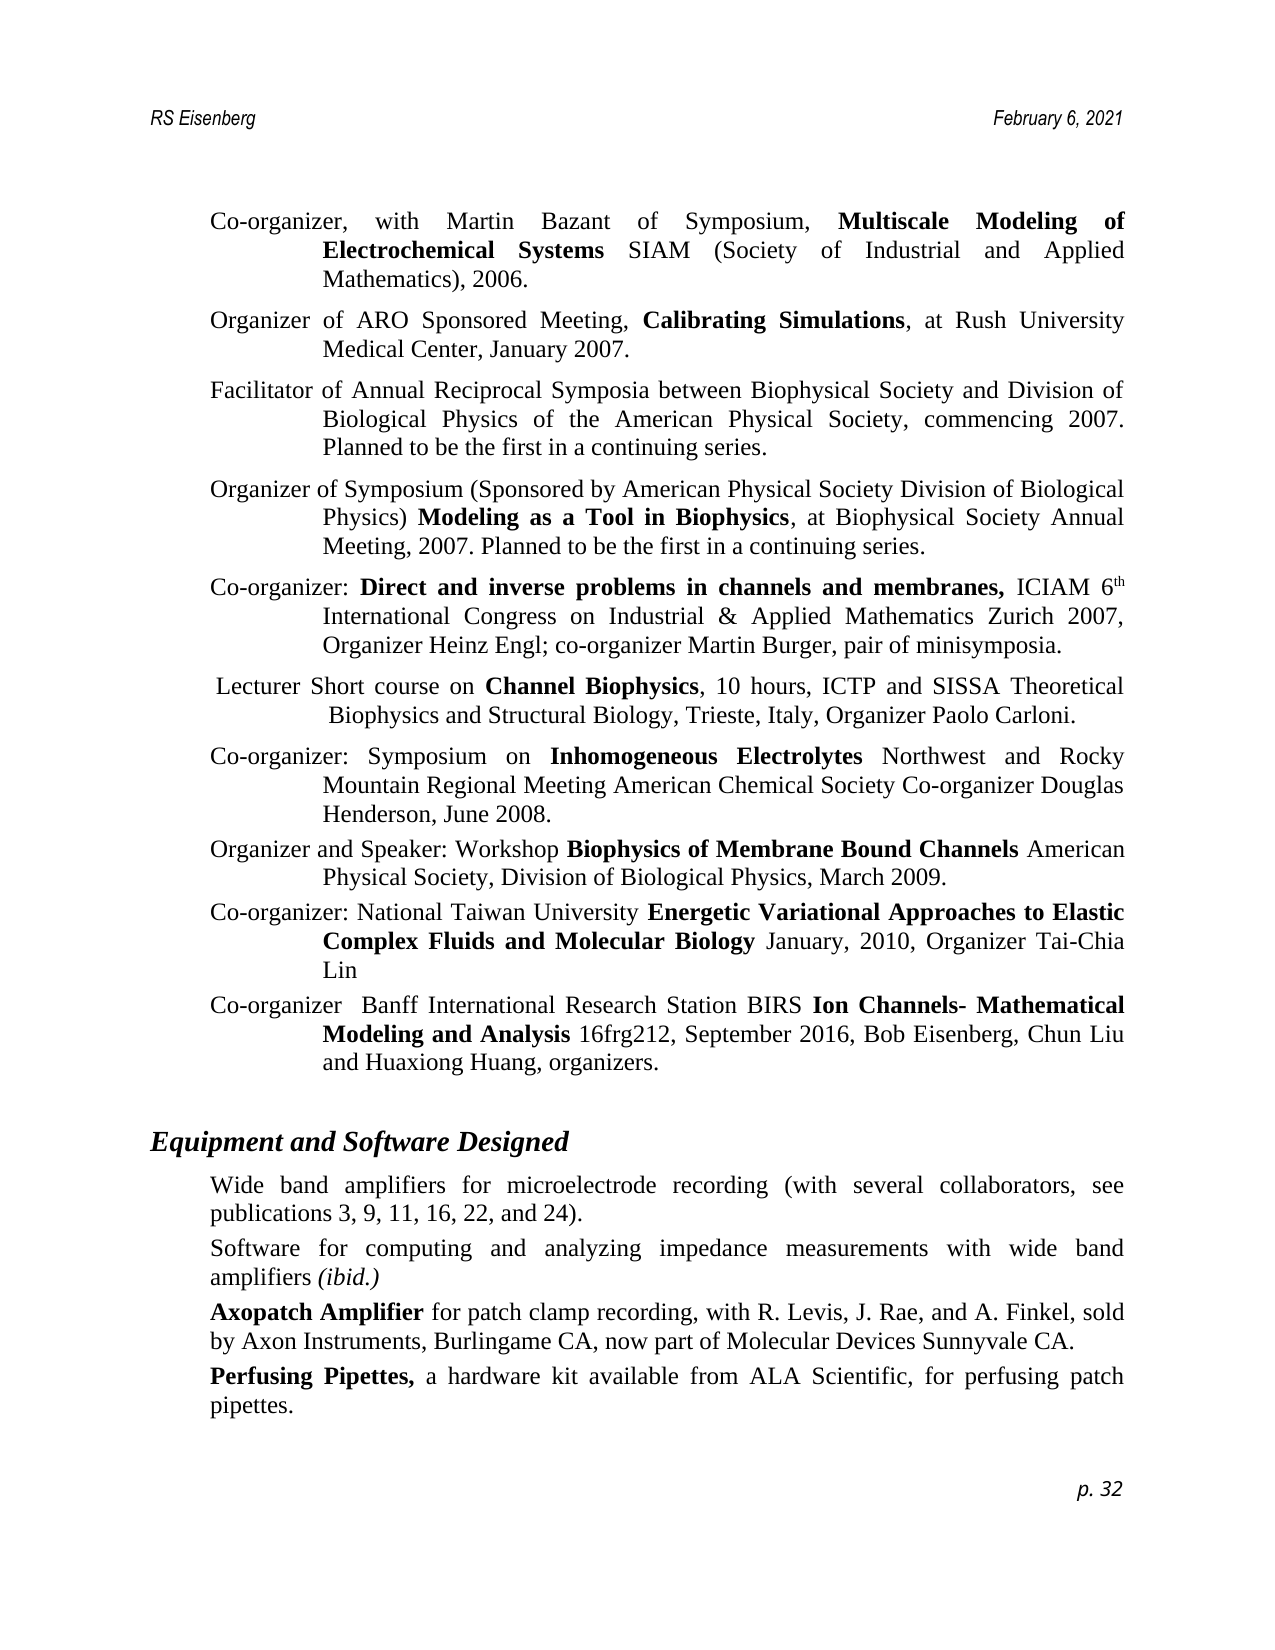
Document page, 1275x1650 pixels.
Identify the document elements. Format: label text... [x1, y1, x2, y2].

text Equipment and Software Designed [150, 1124, 1125, 1157]
text Co-organizer Banff International Research Station BIRS Ion Channels- Mathematical Modeling and Analysis 16frg212, September 2016, Bob Eisenberg, Chun Liu and Huaxiong Huang, organizers. [210, 990, 1125, 1076]
text Co-organizer: Symposium on Inhomogeneous Electrolytes Northwest and Rocky Mountain Regional Meeting American Chemical Society Co-organizer Douglas Henderson, June 2008. [210, 741, 1125, 827]
text Axopatch Amplifier for patch clamp recording, with R. Levis, J. Rae, and A. Finkel, sold by Axon Instruments, Burlingame CA, now part of Molecular Devices Sunnyvale CA. [210, 1297, 1125, 1355]
text Lecturer Short course on Channel Biophysics, 10 hours, ICTP and SISSA Theoretical Biophysics and Structural Biology, Trieste, Italy, Organizer Paolo Carloni. [216, 671, 1125, 729]
text Co-organizer: Direct and inverse problems in channels and membranes, ICIAM 6th International Congress on Industrial & Applied Mathematics Zurich 2007, Organizer Heinz Engl; co-organizer Martin Burger, pair of minisymposia. [210, 572, 1125, 659]
text Wide band amplifiers for microelectrode recording (with several collaborators, see publications 3, 9, 11, 16, 22, and 24). [210, 1170, 1125, 1227]
text Facilitator of Annual Reciprocal Symposia between Biophysical Society and Division of Biological Physics of the American Physical Society, commencing 2007. Planned to be the first in a continuing series. [210, 375, 1125, 461]
text Software for computing and analyzing impedance measurements with wide band amplifiers (ibid.) [210, 1233, 1125, 1291]
text Perfusing Pipettes, a hardware kit available from ALA Scientific, for perfusing patch pipettes. [210, 1361, 1125, 1418]
text Organizer of Symposium (Sponsored by American Physical Society Division of Biological Physics) Modeling as a Tool in Biophysics, at Biophysical Society Annual Meeting, 2007. Planned to be the first in a continuing series. [210, 474, 1125, 560]
text Co-organizer, with Martin Bazant of Symposium, Multiscale Modeling of Electrochemical Systems SIAM (Society of Industrial and Applied Mathematics), 2006. [210, 206, 1125, 292]
text Co-organizer: National Taiwan University Energetic Variational Approaches to Elastic Complex Fluids and Molecular Biology January, 2010, Organizer Tai-Chia Lin [210, 897, 1125, 984]
text Organizer and Speaker: Workshop Biophysics of Membrane Bound Channels American Physical Society, Division of Biological Physics, March 2009. [210, 834, 1125, 891]
text Organizer of ARO Sponsored Meeting, Calibrating Simulations, at Rush University Medical Center, January 2007. [210, 305, 1125, 362]
